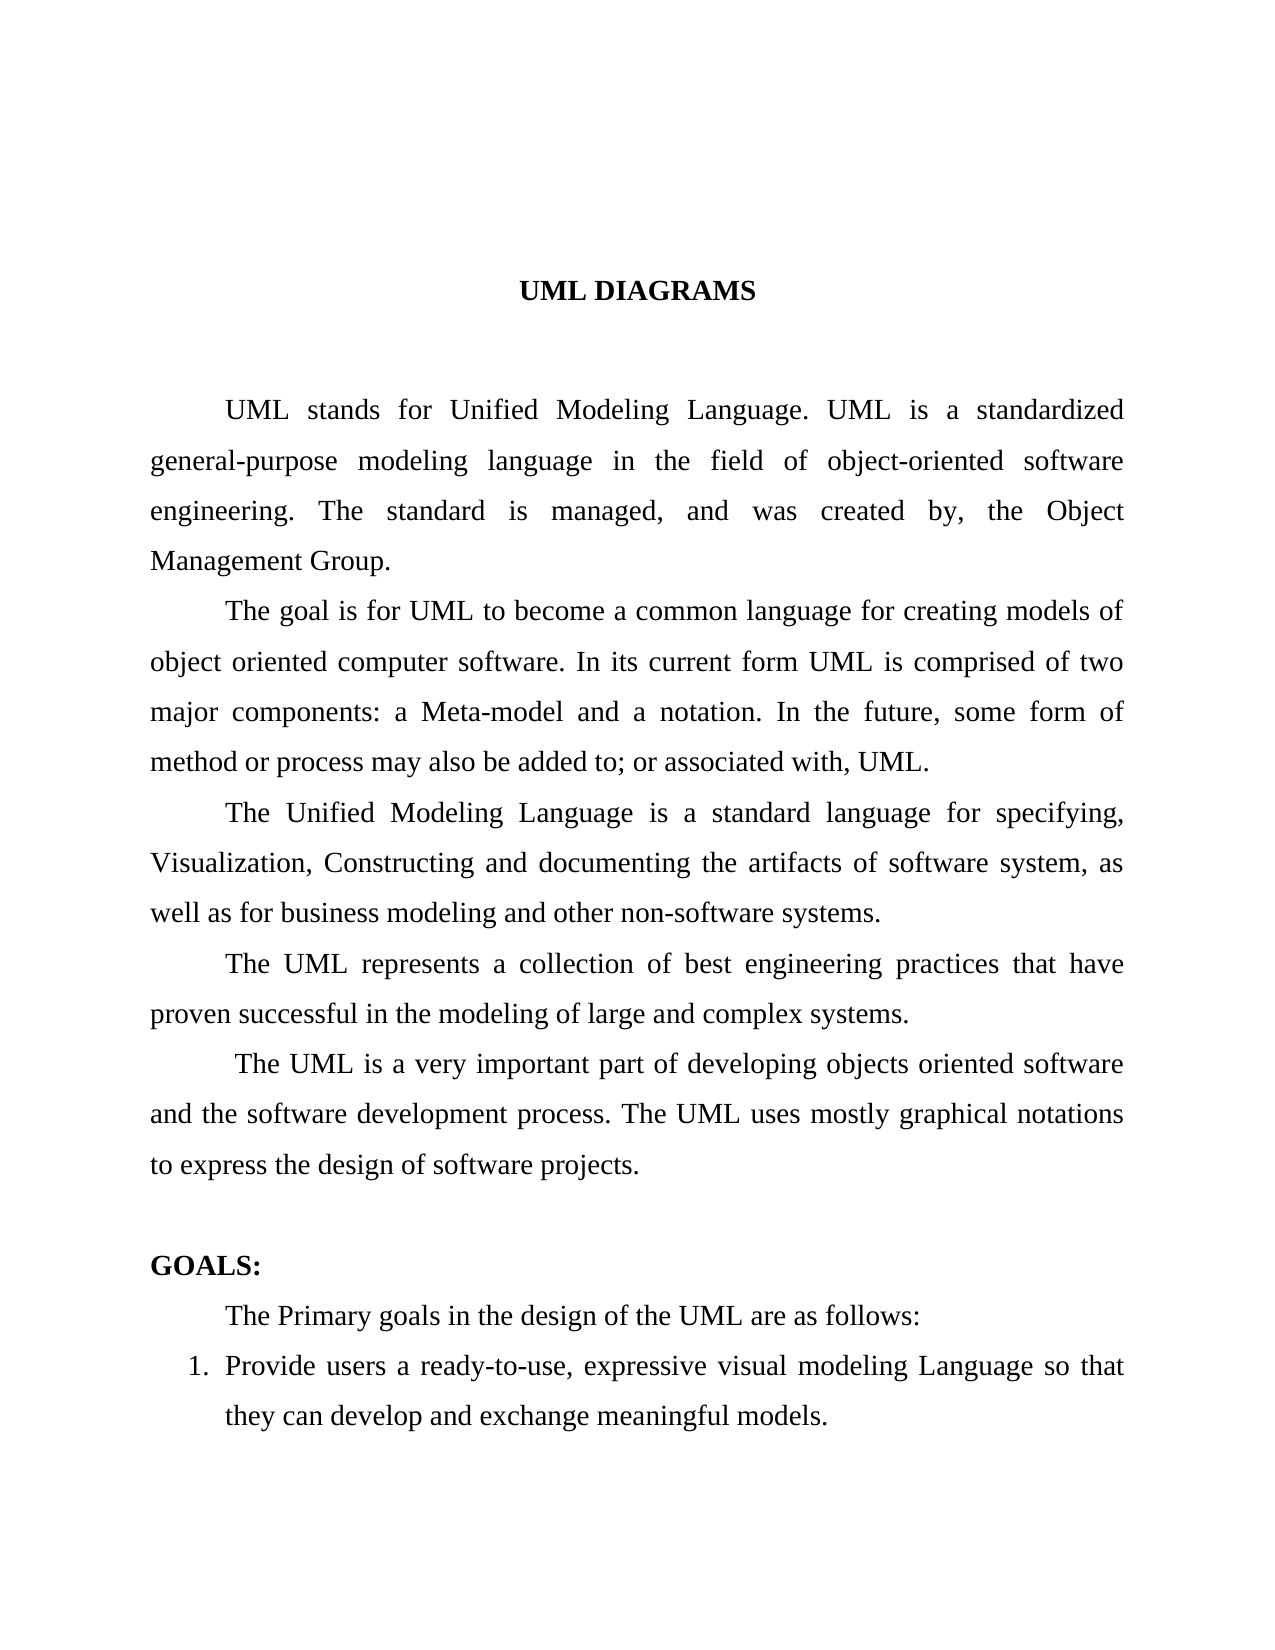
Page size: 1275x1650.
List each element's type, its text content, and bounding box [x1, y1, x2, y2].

text UML DIAGRAMS [150, 273, 1125, 307]
list The Unified Modeling Language is a standard language for specifying, Visualization, Constructing and documenting the artifacts of software system, as well as for business modeling and other non-software systems. [150, 795, 1125, 929]
list The UML is a very important part of developing objects oriented software and the software development process. The UML uses mostly graphical notations to express the design of software projects. [150, 1046, 1125, 1181]
list Provide users a ready-to-use, expressive visual modeling Language so that they can develop and exchange meaningful models. [187, 1348, 1125, 1432]
list UML stands for Unified Modeling Language. UML is a standardized general-purpose modeling language in the field of object-oriented software engineering. The standard is managed, and was created by, the Object Management Group. [150, 392, 1125, 577]
list The goal is for UML to become a common language for creating models of object oriented computer software. In its current form UML is comprised of two major components: a Meta-model and a notation. In the future, some form of method or process may also be added to; or associated with, UML. [150, 593, 1125, 778]
list The Primary goals in the design of the UML are as follows: [150, 1298, 1125, 1331]
list GOALS: [150, 1248, 1125, 1281]
list The UML represents a collection of best engineering practices that have proven successful in the modeling of large and complex systems. [150, 946, 1125, 1029]
